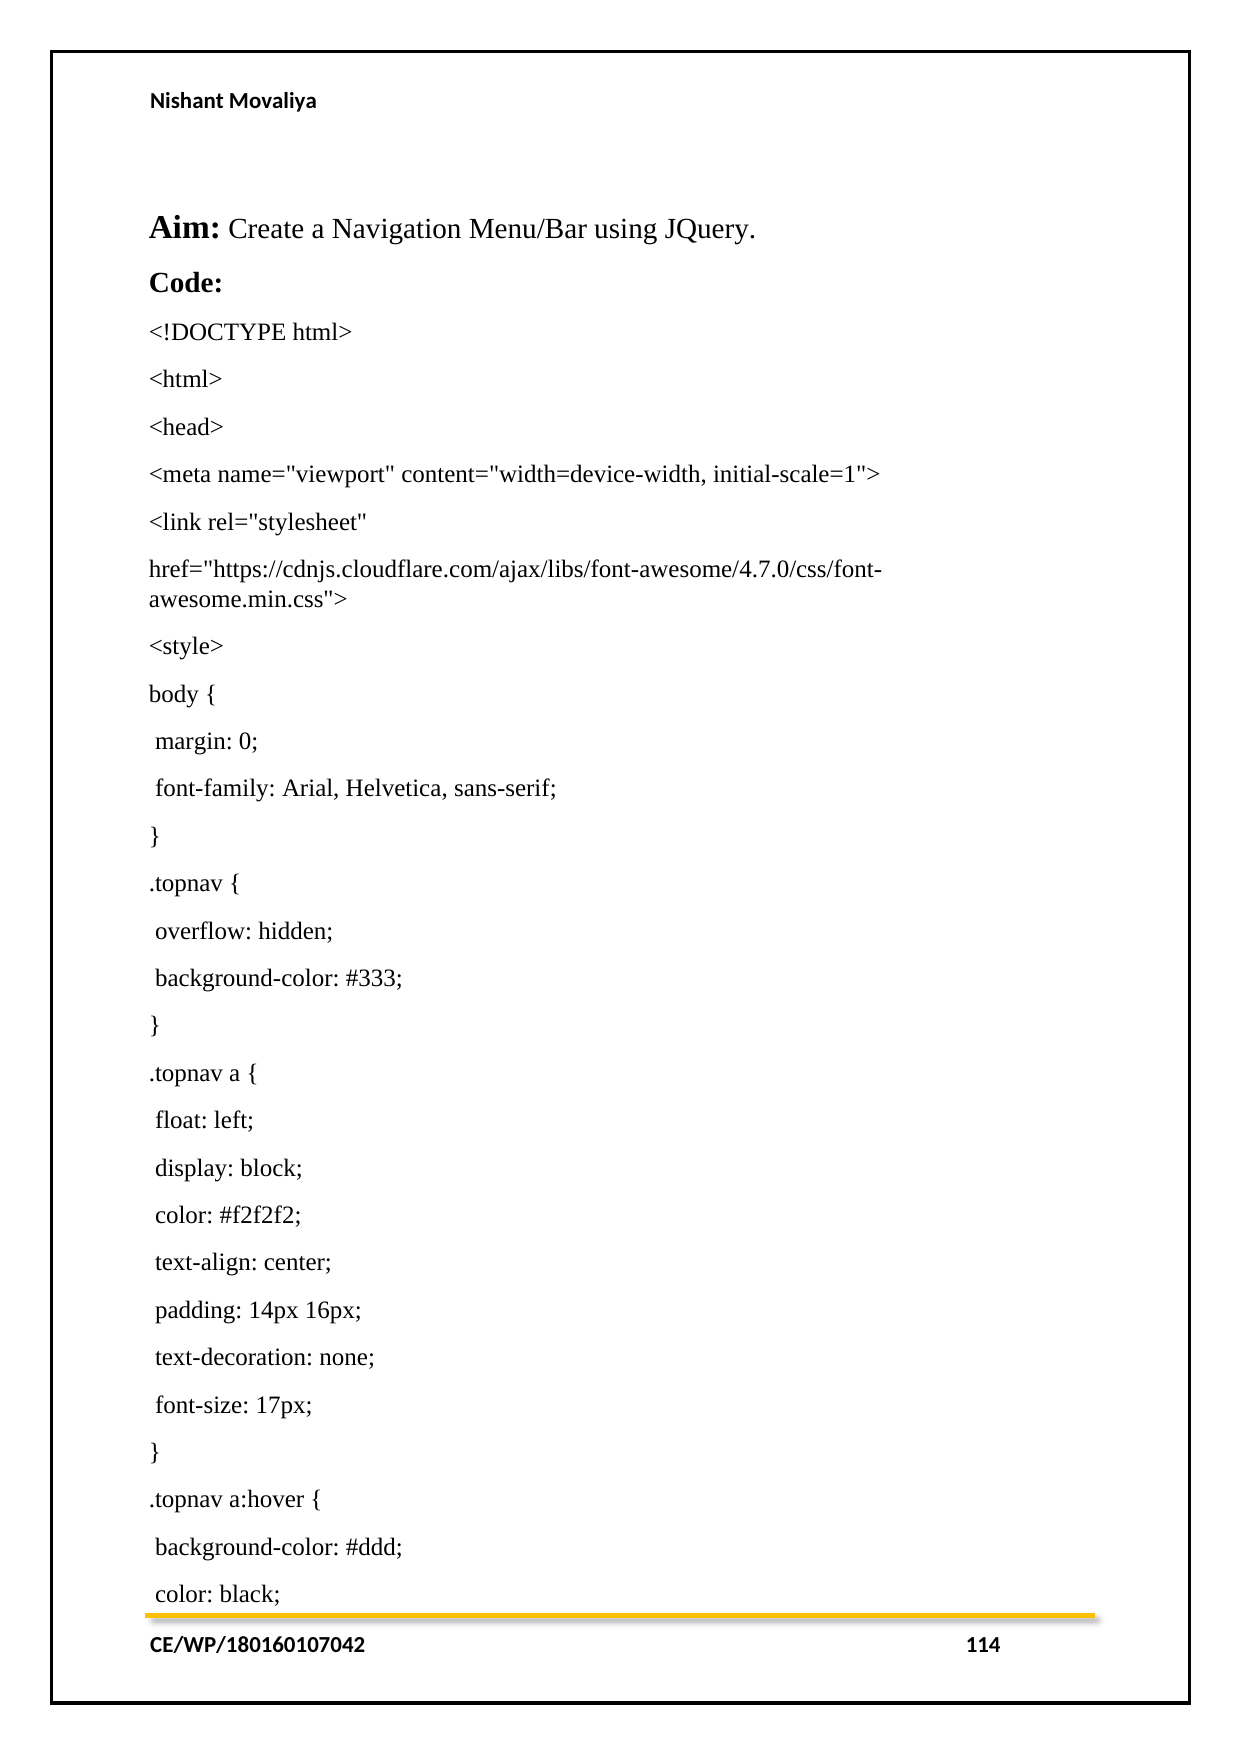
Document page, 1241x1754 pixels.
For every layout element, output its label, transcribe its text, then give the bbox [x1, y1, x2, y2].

text margin: 0; [148, 726, 1076, 755]
text Code: [148, 265, 1076, 298]
text .topnav a:hover { [148, 1484, 1076, 1513]
text color: #f2f2f2; [148, 1200, 1076, 1229]
text text-align: center; [148, 1247, 1076, 1276]
text Aim: Create a Navigation Menu/Bar using JQuery. [148, 207, 1076, 246]
text .topnav a { [148, 1058, 1076, 1087]
text } [148, 1437, 1076, 1466]
text text-decoration: none; [148, 1342, 1076, 1371]
text <html> [148, 364, 1076, 393]
text } [148, 1011, 1076, 1039]
picture [141, 1608, 1109, 1632]
text color: black; [148, 1579, 1076, 1608]
text font-size: 17px; [148, 1390, 1076, 1418]
text background-color: #ddd; [148, 1532, 1076, 1561]
text overflow: hidden; [148, 916, 1076, 944]
text } [148, 821, 1076, 850]
text <meta name="viewport" content="width=device-width, initial-scale=1"> [148, 459, 1076, 488]
text <!DOCTYPE html> [148, 317, 1076, 346]
text href="https://cdnjs.cloudflare.com/ajax/libs/font-awesome/4.7.0/css/font-awesome.min.css"> [148, 554, 1076, 613]
text font-family: Arial, Helvetica, sans-serif; [148, 773, 1076, 802]
text body { [148, 679, 1076, 707]
text <style> [148, 631, 1076, 660]
text .topnav { [148, 868, 1076, 897]
text display: block; [148, 1153, 1076, 1181]
text background-color: #333; [148, 963, 1076, 992]
text float: left; [148, 1105, 1076, 1134]
text <head> [148, 412, 1076, 441]
text padding: 14px 16px; [148, 1295, 1076, 1324]
text <link rel="stylesheet" [148, 507, 1076, 535]
